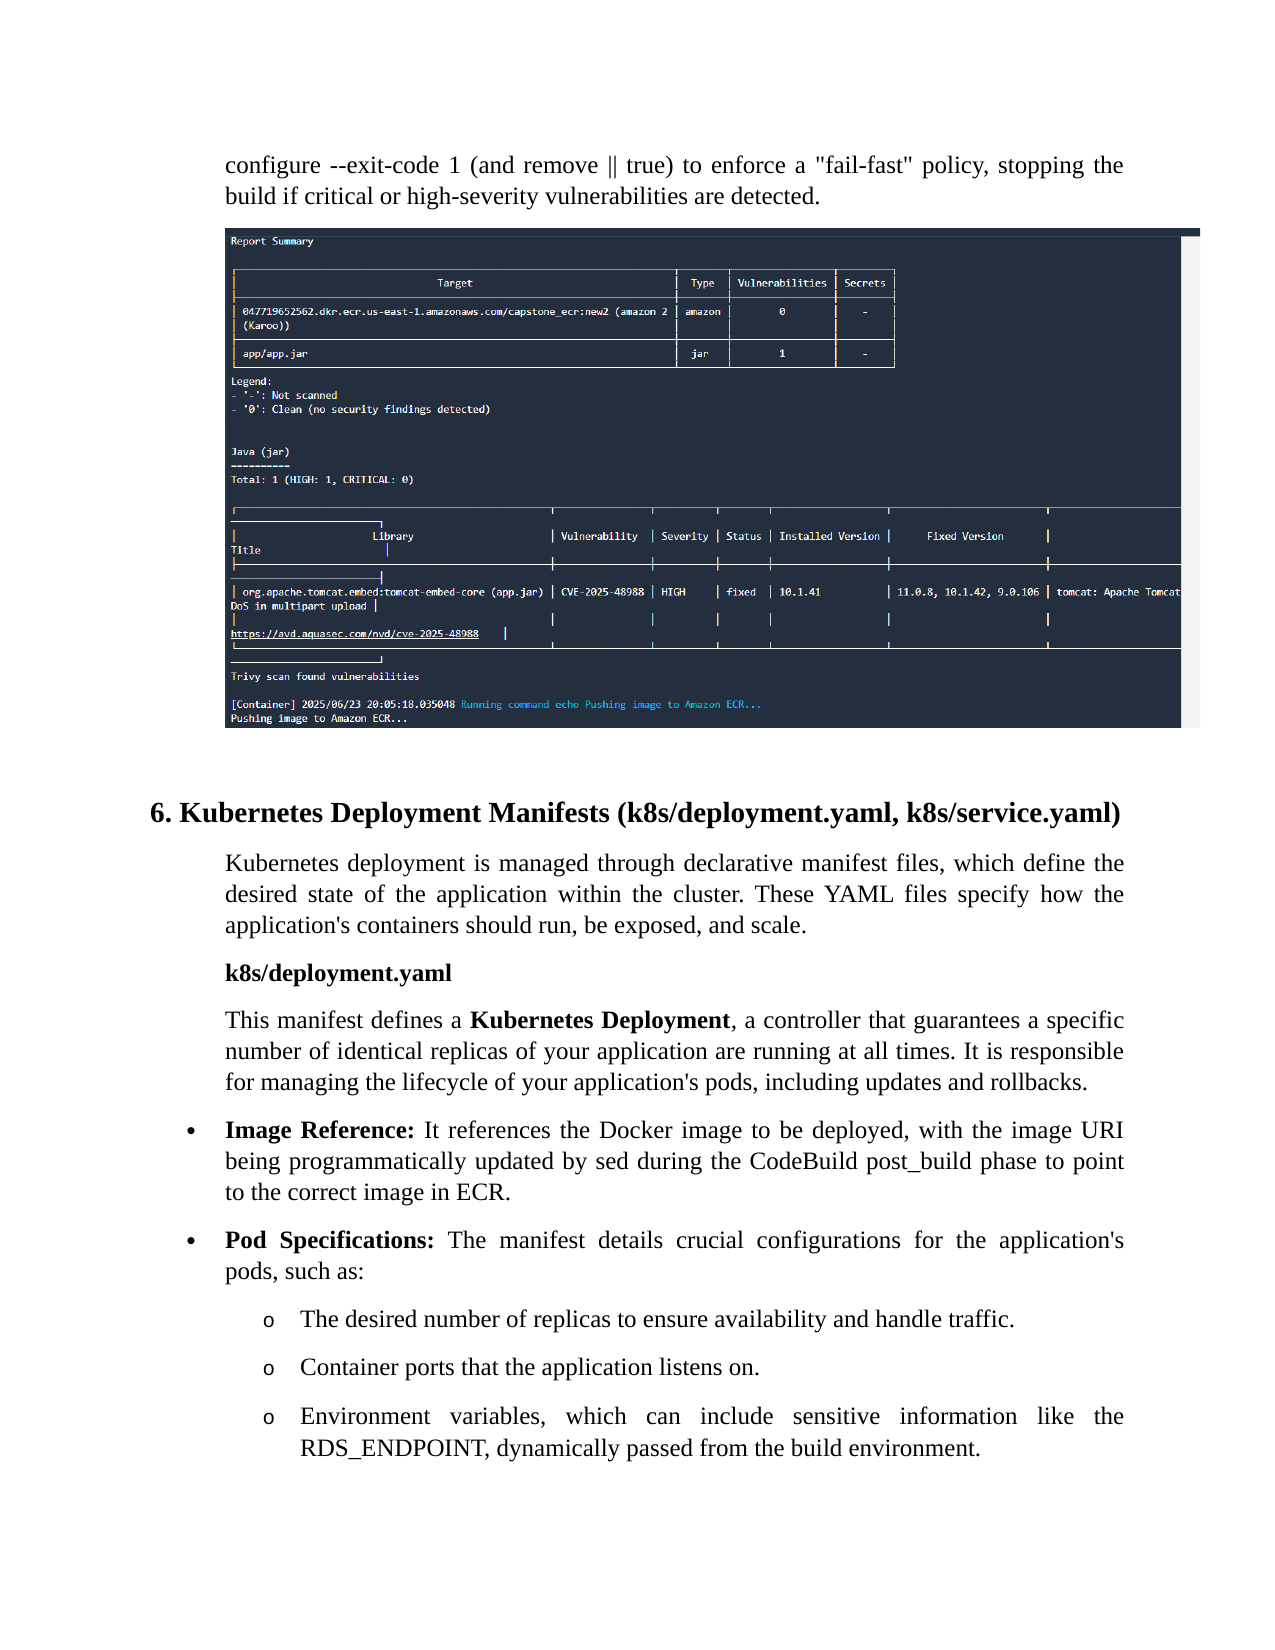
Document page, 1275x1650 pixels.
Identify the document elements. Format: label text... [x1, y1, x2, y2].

picture [225, 228, 1200, 728]
text 6. Kubernetes Deployment Manifests (k8s/deployment.yaml, k8s/service.yaml) [150, 795, 1125, 829]
list Image Reference: It references the Docker image to be deployed, with the image URI being programmatically updated by sed during the CodeBuild post_build phase to point to the correct image in ECR. [187, 1115, 1125, 1206]
text k8s/deployment.yaml [225, 958, 1125, 986]
list Pod Specifications: The manifest details crucial configurations for the application's pods, such as: [187, 1225, 1125, 1285]
list Container ports that the application listens on. [262, 1352, 1125, 1382]
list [187, 150, 1125, 210]
text Kubernetes deployment is managed through declarative manifest files, which define the desired state of the application within the cluster. These YAML files specify how the application's containers should run, be exposed, and scale. [225, 848, 1125, 939]
list The desired number of replicas to ensure availability and handle traffic. [262, 1304, 1125, 1333]
text This manifest defines a Kubernetes Deployment, a controller that guarantees a specific number of identical replicas of your application are running at all times. It is responsible for managing the lifecycle of your application's pods, including updates and rollbacks. [225, 1005, 1125, 1096]
list Environment variables, which can include sensitive information like the RDS_ENDPOINT, dynamically passed from the build environment. [262, 1401, 1125, 1461]
